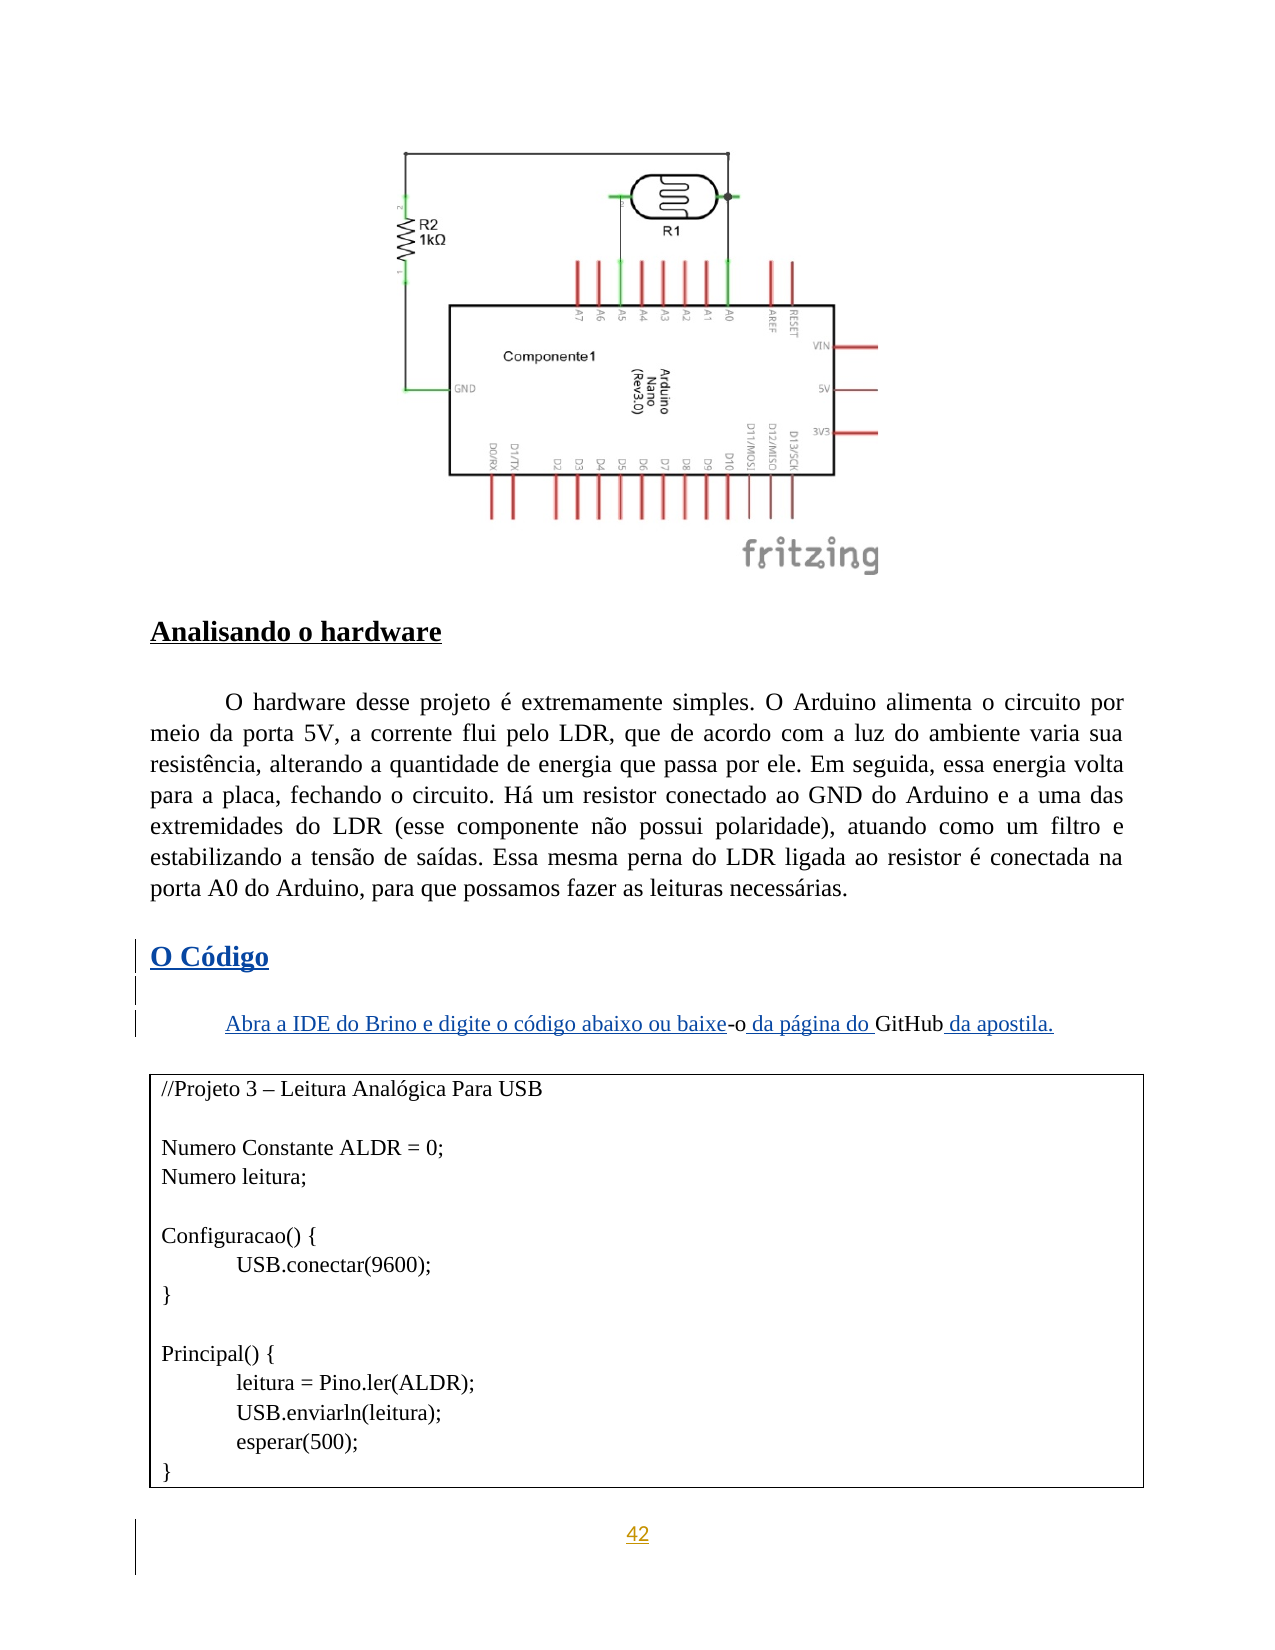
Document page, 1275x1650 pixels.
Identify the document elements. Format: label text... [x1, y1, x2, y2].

text O hardware desse projeto é extremamente simples. O Arduino alimenta o circuito por meio da porta 5V, a corrente flui pelo LDR, que de acordo com a luz do ambiente varia sua resistência, alterando a quantidade de energia que passa por ele. Em seguida, essa energia volta para a placa, fechando o circuito. Há um resistor conectado ao GND do Arduino e a uma das extremidades do LDR (esse componente não possui polaridade), atuando como um filtro e estabilizando a tensão de saídas. Essa mesma perna do LDR ligada ao resistor é conectada na porta A0 do Arduino, para que possamos fazer as leituras necessárias. [150, 687, 1125, 902]
picture [396, 150, 879, 575]
text -oGitHub [150, 1010, 1125, 1037]
table_header //Projeto 3 – Leitura Analógica Para USB Numero Constante ALDR = 0; Numero leitura; Configuracao() { USB.conectar(9600); } Principal() { leitura = Pino.ler(ALDR); USB.enviarln(leitura); esperar(500); } [151, 1075, 1143, 1487]
text Analisando o hardware [150, 614, 1125, 647]
